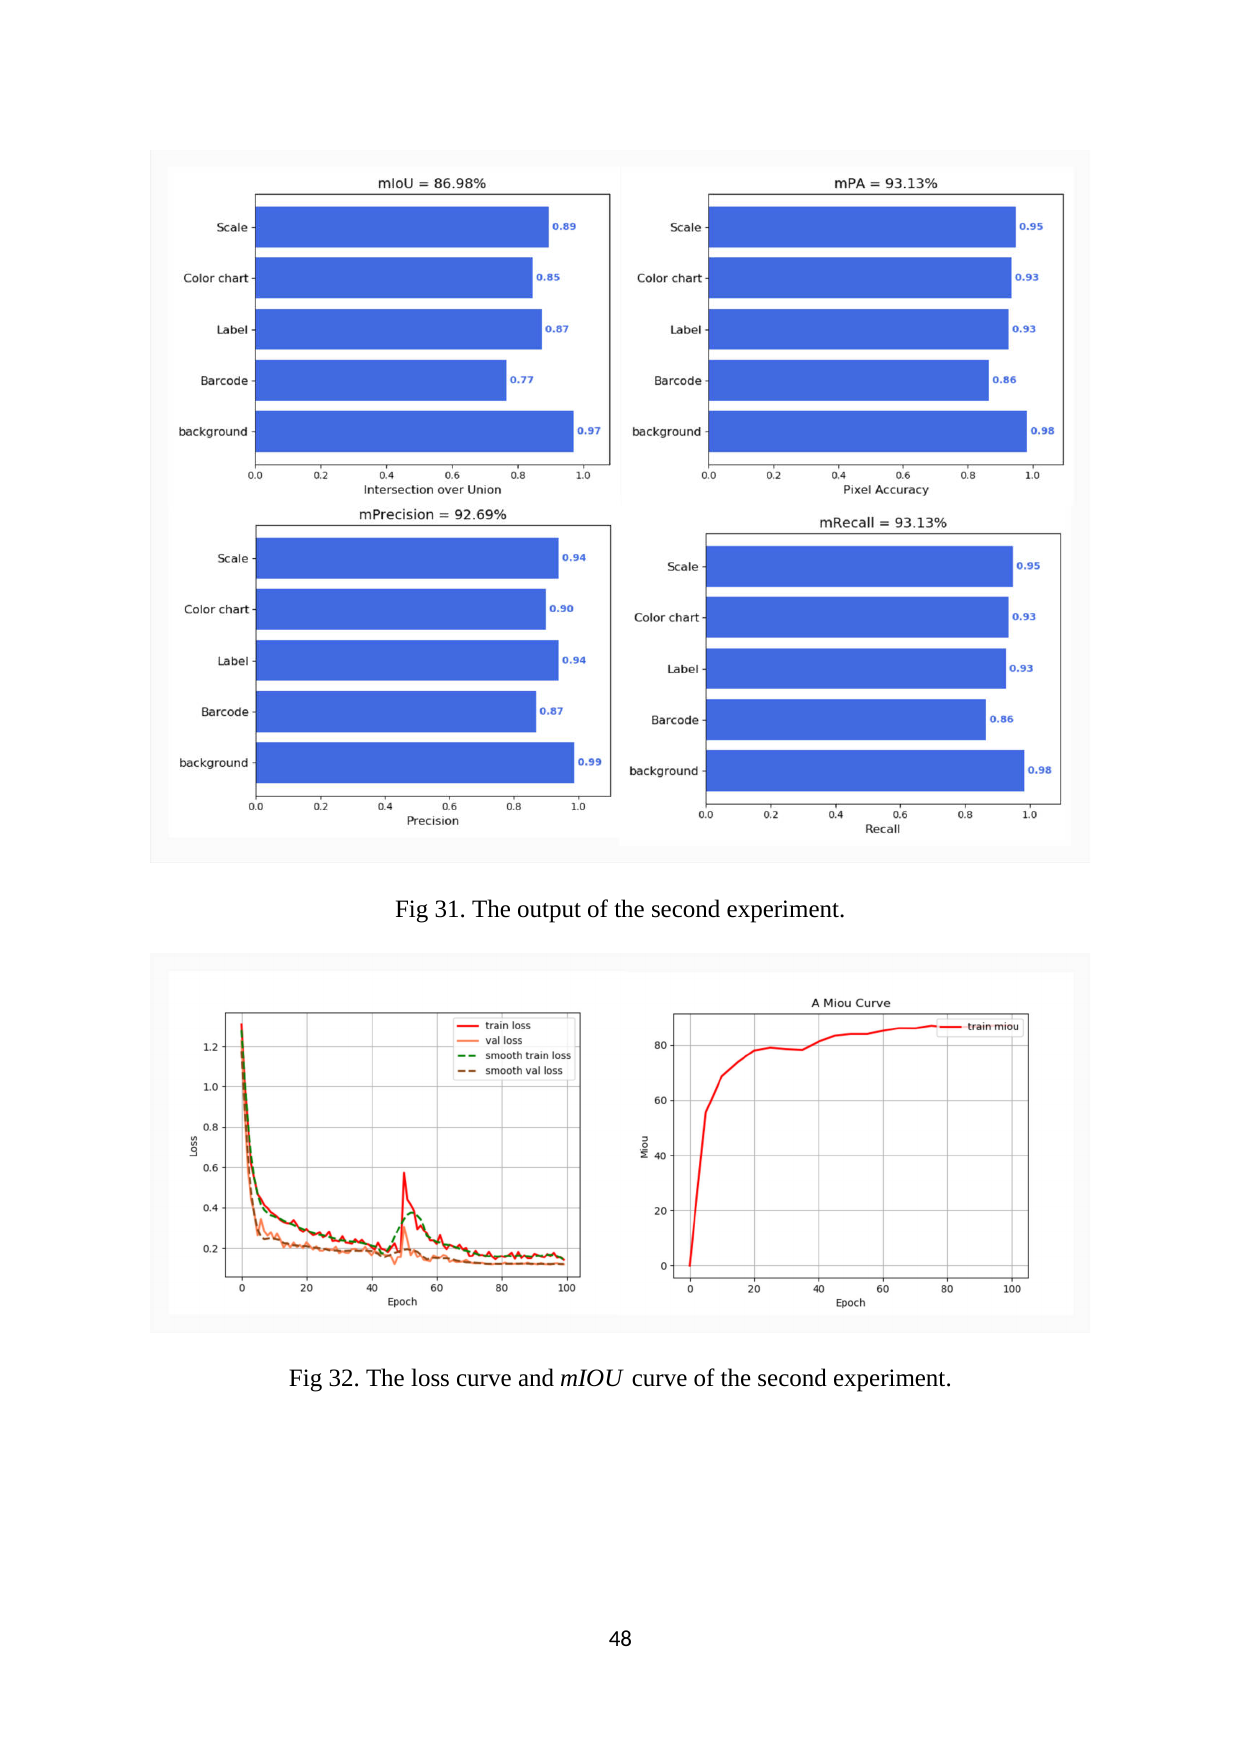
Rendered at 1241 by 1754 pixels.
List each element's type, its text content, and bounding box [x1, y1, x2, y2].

text Fig 31. The output of the second experiment. [150, 894, 1090, 922]
picture [150, 150, 1091, 863]
text Fig 32. The loss curve and curve of the second experiment. [150, 1363, 1090, 1392]
picture [150, 953, 1091, 1333]
